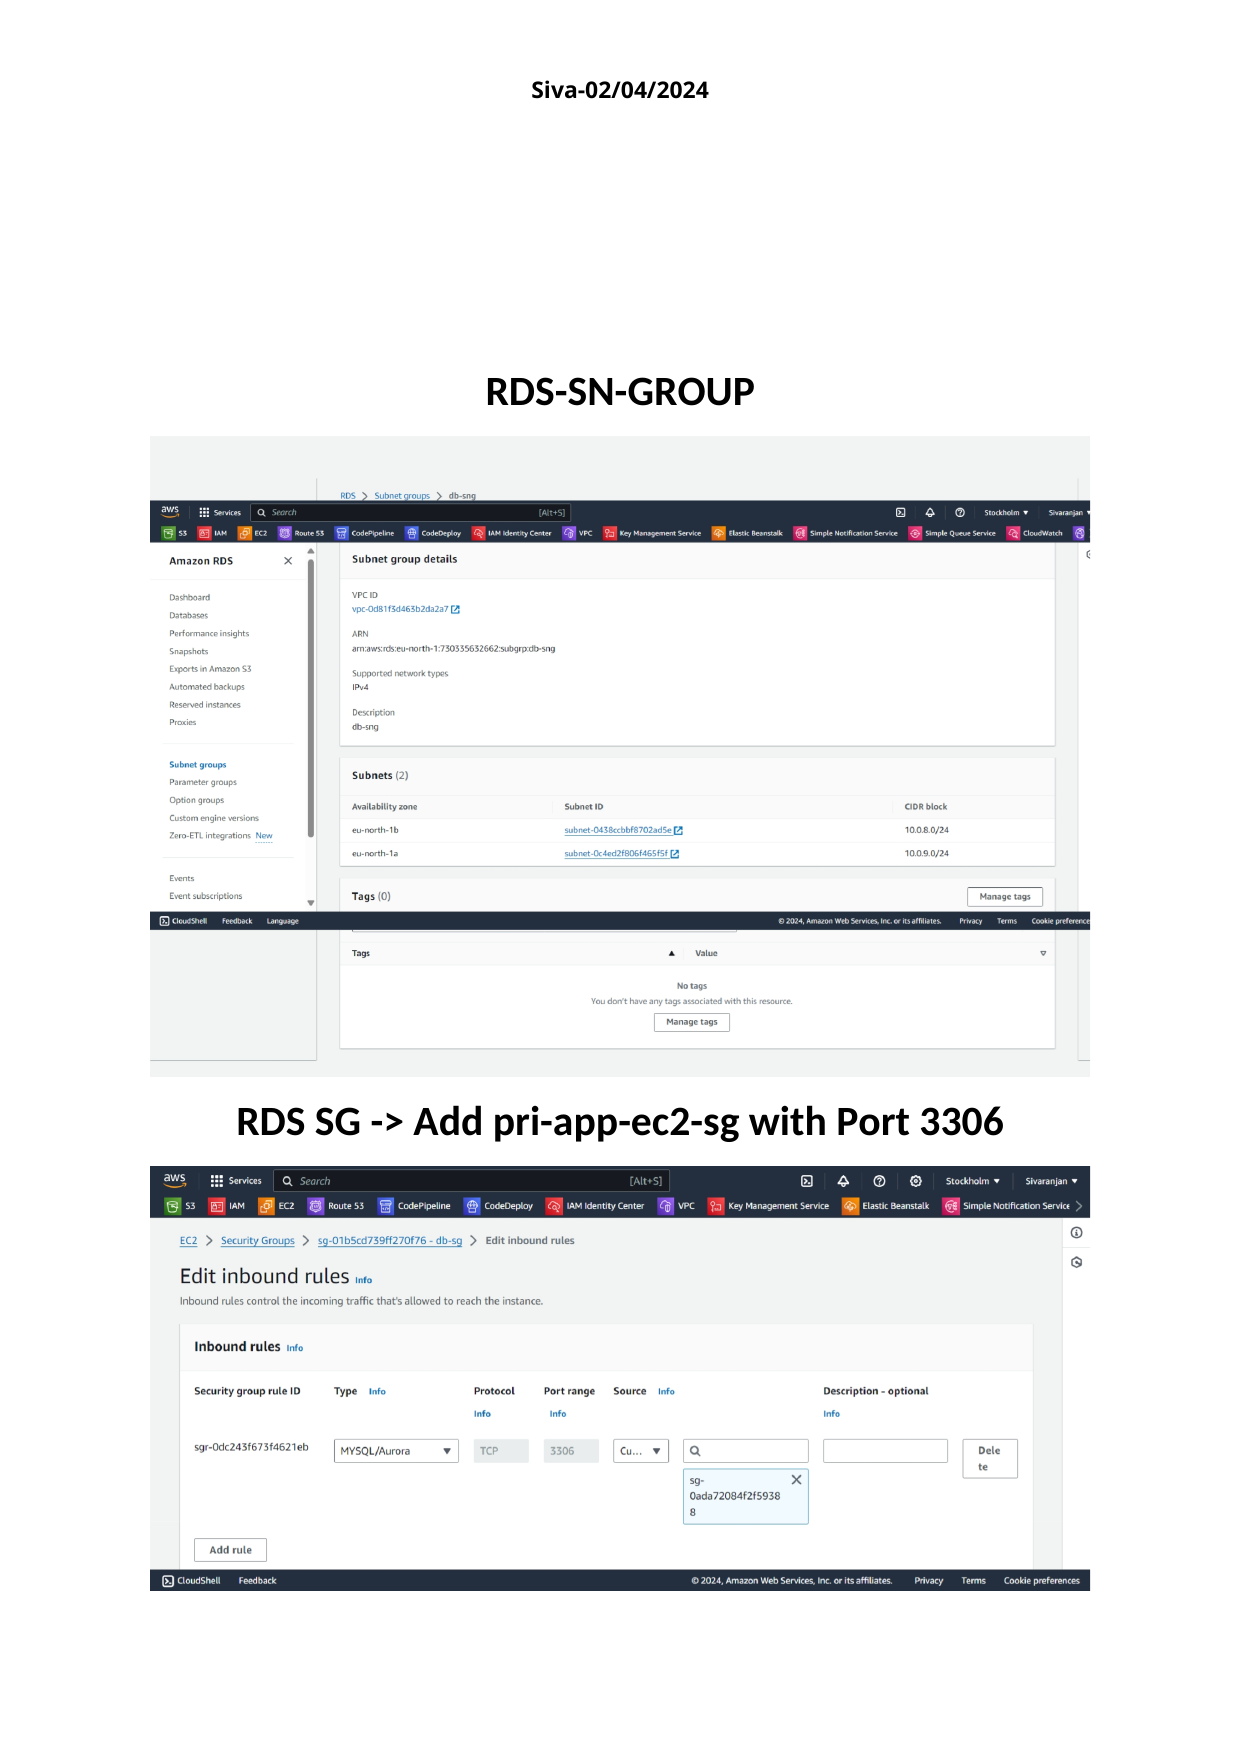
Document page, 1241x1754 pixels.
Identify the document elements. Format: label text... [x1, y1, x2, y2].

text RDS SG -> Add pri-app-ec2-sg with Port 3306 [150, 1095, 1090, 1146]
picture [150, 436, 1091, 1077]
text RDS-SN-GROUP [150, 365, 1090, 416]
picture [150, 1166, 1091, 1591]
